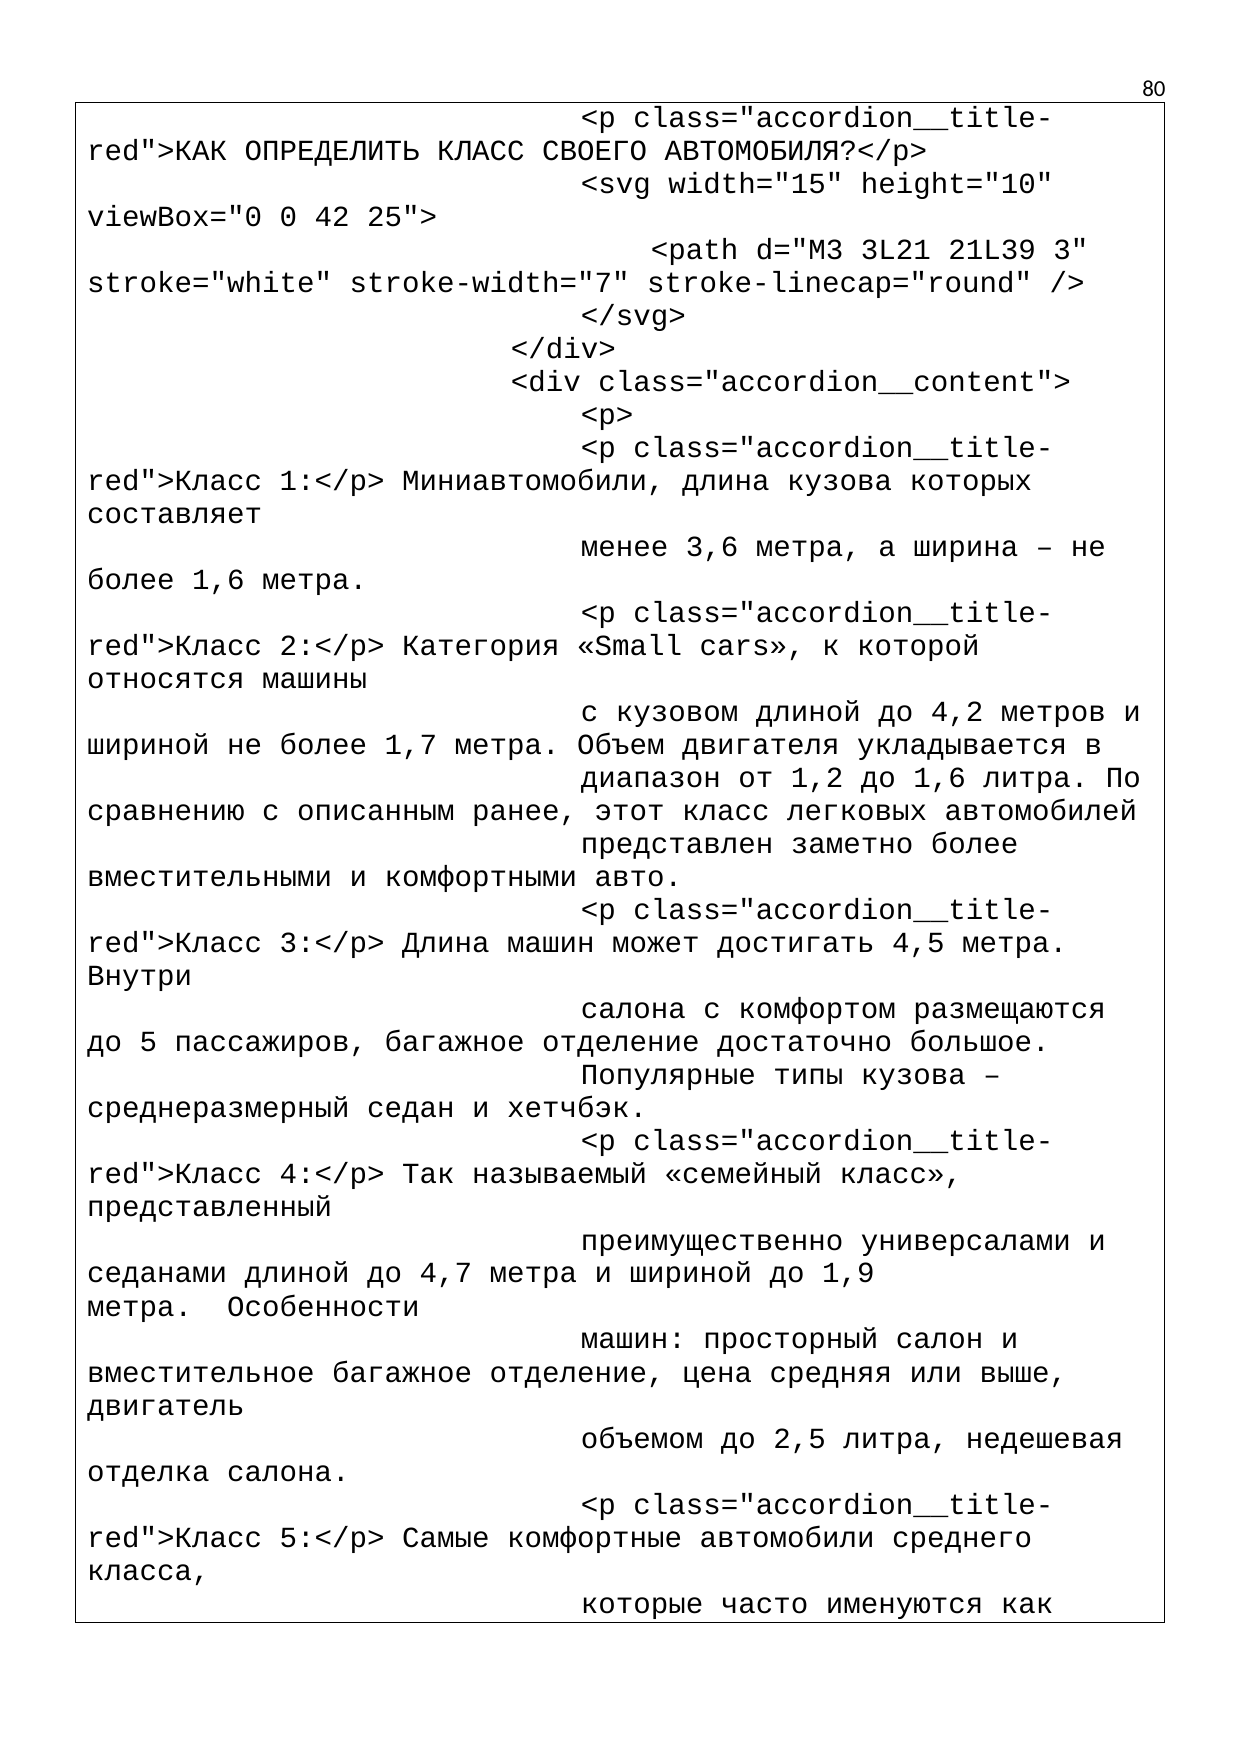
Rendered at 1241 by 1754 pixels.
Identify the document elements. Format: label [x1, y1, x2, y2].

table_header [76, 103, 1164, 1622]
